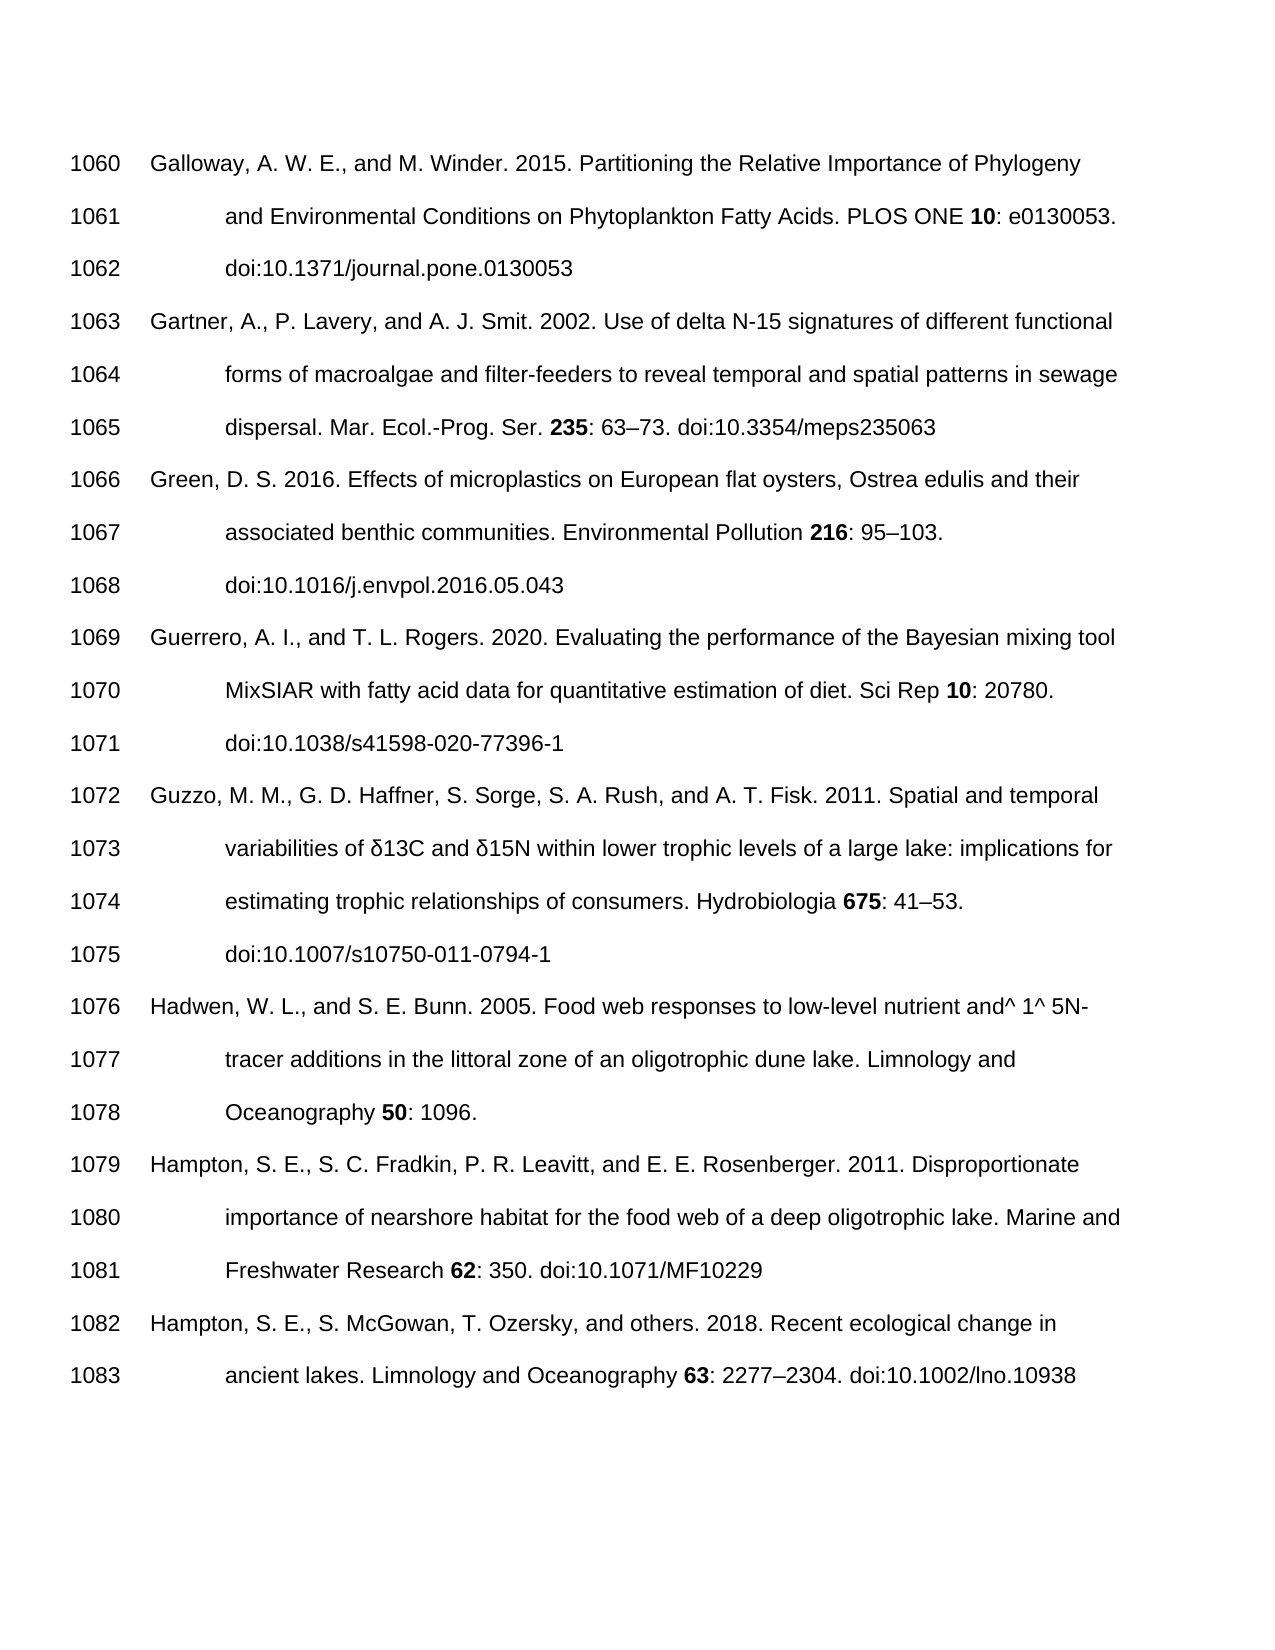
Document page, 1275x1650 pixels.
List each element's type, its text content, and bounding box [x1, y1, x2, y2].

text Galloway, A. W. E., and M. Winder. 2015. Partitioning the Relative Importance of Phylogeny and Environmental Conditions on Phytoplankton Fatty Acids. PLOS ONE 10: e0130053. doi:10.1371/journal.pone.0130053 [150, 150, 1125, 282]
text Guerrero, A. I., and T. L. Rogers. 2020. Evaluating the performance of the Bayesian mixing tool MixSIAR with fatty acid data for quantitative estimation of diet. Sci Rep 10: 20780. doi:10.1038/s41598-020-77396-1 [150, 624, 1125, 756]
text Hampton, S. E., S. C. Fradkin, P. R. Leavitt, and E. E. Rosenberger. 2011. Disproportionate importance of nearshore habitat for the food web of a deep oligotrophic lake. Marine and Freshwater Research 62: 350. doi:10.1071/MF10229 [150, 1151, 1125, 1283]
text Hampton, S. E., S. McGowan, T. Ozersky, and others. 2018. Recent ecological change in ancient lakes. Limnology and Oceanography 63: 2277–2304. doi:10.1002/lno.10938 [150, 1309, 1125, 1389]
text Gartner, A., P. Lavery, and A. J. Smit. 2002. Use of delta N-15 signatures of different functional forms of macroalgae and filter-feeders to reveal temporal and spatial patterns in sewage dispersal. Mar. Ecol.-Prog. Ser. 235: 63–73. doi:10.3354/meps235063 [150, 308, 1125, 440]
text Hadwen, W. L., and S. E. Bunn. 2005. Food web responses to low-level nutrient and^ 1^ 5N-tracer additions in the littoral zone of an oligotrophic dune lake. Limnology and Oceanography 50: 1096. [150, 993, 1125, 1125]
text Guzzo, M. M., G. D. Haffner, S. Sorge, S. A. Rush, and A. T. Fisk. 2011. Spatial and temporal variabilities of δ13C and δ15N within lower trophic levels of a large lake: implications for estimating trophic relationships of consumers. Hydrobiologia 675: 41–53. doi:10.1007/s10750-011-0794-1 [150, 782, 1125, 967]
text Green, D. S. 2016. Effects of microplastics on European flat oysters, Ostrea edulis and their associated benthic communities. Environmental Pollution 216: 95–103. doi:10.1016/j.envpol.2016.05.043 [150, 466, 1125, 598]
